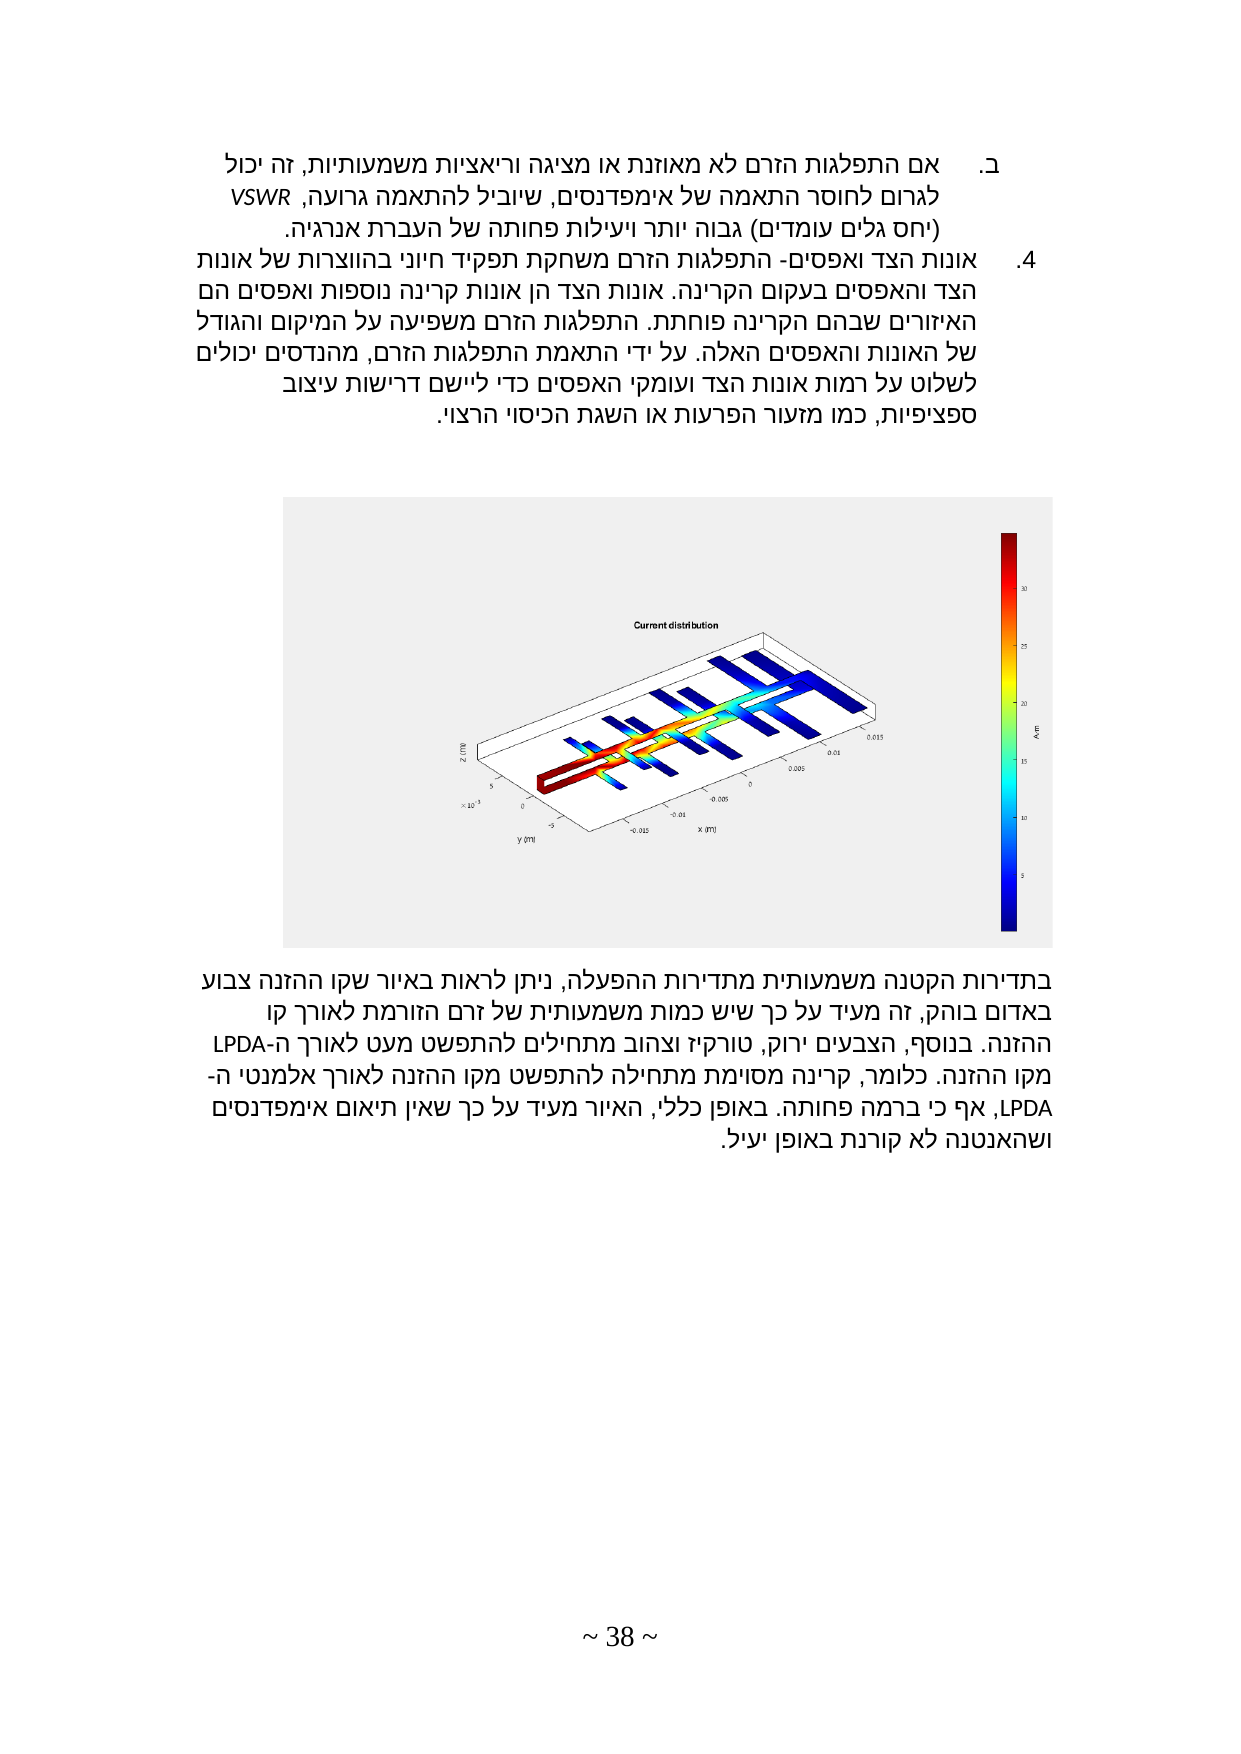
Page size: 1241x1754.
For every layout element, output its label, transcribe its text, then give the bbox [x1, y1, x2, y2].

picture [283, 497, 1053, 948]
text בתדירות הקטנה משמעותית מתדירות ההפעלה, ניתן לראות באיור שקו ההזנה צבוע באדום בוהק, זה מעיד על כך שיש כמות משמעותית של זרם הזורמת לאורך קו ההזנה. בנוסף, הצבעים ירוק, טורקיז וצהוב מתחילים להתפשט מעט לאורך ה-LPDA מקו ההזנה. כלומר, קרינה מסוימת מתחילה להתפשט מקו ההזנה לאורך אלמנטי ה-LPDA, אף כי ברמה פחותה. באופן כללי, האיור מעיד על כך שאין תיאום אימפדנסים ושהאנטנה לא קורנת באופן יעיל. [187, 966, 1053, 1154]
list אם התפלגות הזרם לא מאוזנת או מציגה וריאציות משמעותיות, זה יכול לגרום לחוסר התאמה של אימפדנסים, שיוביל להתאמה גרועה, VSWR (יחס גלים עומדים) גבוה יותר ויעילות פחותה של העברת אנרגיה. [187, 150, 978, 243]
list אונות הצד ואפסים- התפלגות הזרם משחקת תפקיד חיוני בהווצרות של אונות הצד והאפסים בעקום הקרינה. אונות הצד הן אונות קרינה נוספות ואפסים הם האיזורים שבהם הקרינה פוחתת. התפלגות הזרם משפיעה על המיקום והגודל של האונות והאפסים האלה. על ידי התאמת התפלגות הזרם, מהנדסים יכולים לשלוט על רמות אונות הצד ועומקי האפסים כדי ליישם דרישות עיצוב ספציפיות, כמו מזעור הפרעות או השגת הכיסוי הרצוי. [187, 245, 1015, 429]
